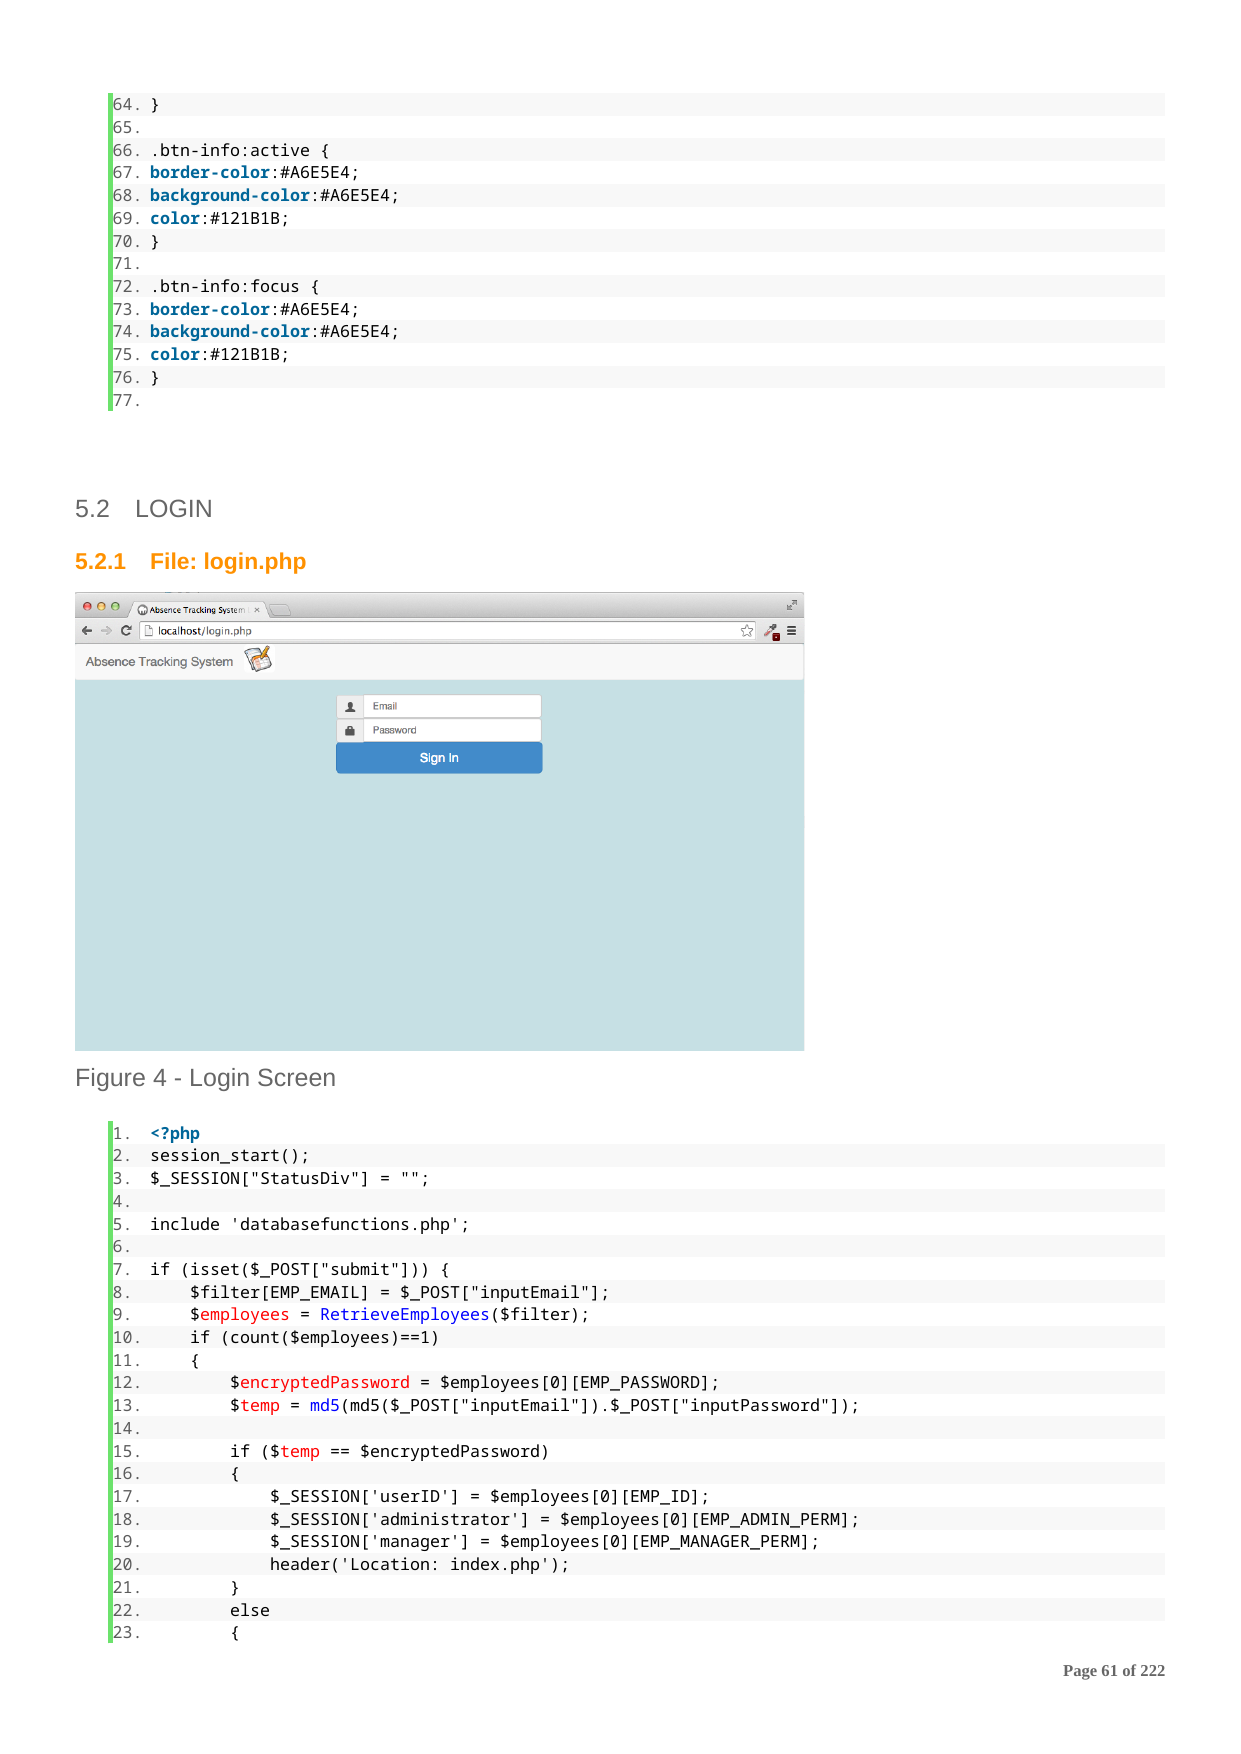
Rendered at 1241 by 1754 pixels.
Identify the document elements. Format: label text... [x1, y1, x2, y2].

list background-color:#A6E5E4; [113, 184, 1165, 207]
list } [113, 229, 1165, 252]
list { [113, 1621, 1165, 1643]
text Figure 4 - Login Screen [75, 1063, 1165, 1092]
list border-color:#A6E5E4; [113, 161, 1165, 184]
list .btn-info:active { [113, 138, 1165, 161]
list $_SESSION["StatusDiv"] = ""; [113, 1167, 1165, 1189]
list { [113, 1348, 1165, 1371]
list $employees = RetrieveEmployees($filter); [113, 1303, 1165, 1326]
list } [113, 93, 1165, 116]
list color:#121B1B; [113, 207, 1165, 229]
list { [113, 1462, 1165, 1484]
list } [113, 1575, 1165, 1598]
list $encryptedPassword = $employees[0][EMP_PASSWORD]; [113, 1371, 1165, 1394]
list if (isset($_POST["submit"])) { [113, 1257, 1165, 1280]
list include 'databasefunctions.php'; [113, 1212, 1165, 1235]
list <?php [113, 1121, 1165, 1144]
subtitle Login [75, 494, 1165, 523]
list if ($temp == $encryptedPassword) [113, 1439, 1165, 1462]
list .btn-info:focus { [113, 275, 1165, 297]
list $_SESSION['manager'] = $employees[0][EMP_MANAGER_PERM]; [113, 1530, 1165, 1553]
list else [113, 1598, 1165, 1621]
list $filter[EMP_EMAIL] = $_POST["inputEmail"]; [113, 1280, 1165, 1303]
list $_SESSION['administrator'] = $employees[0][EMP_ADMIN_PERM]; [113, 1507, 1165, 1530]
subtitle File: login.php [75, 548, 1165, 574]
picture [75, 592, 805, 1051]
list $_SESSION['userID'] = $employees[0][EMP_ID]; [113, 1484, 1165, 1507]
list } [113, 366, 1165, 388]
list header('Location: index.php'); [113, 1553, 1165, 1575]
list if (count($employees)==1) [113, 1326, 1165, 1348]
list color:#121B1B; [113, 343, 1165, 366]
list session_start(); [113, 1144, 1165, 1167]
list background-color:#A6E5E4; [113, 320, 1165, 343]
list border-color:#A6E5E4; [113, 297, 1165, 320]
list $temp = md5(md5($_POST["inputEmail"]).$_POST["inputPassword"]); [113, 1394, 1165, 1416]
